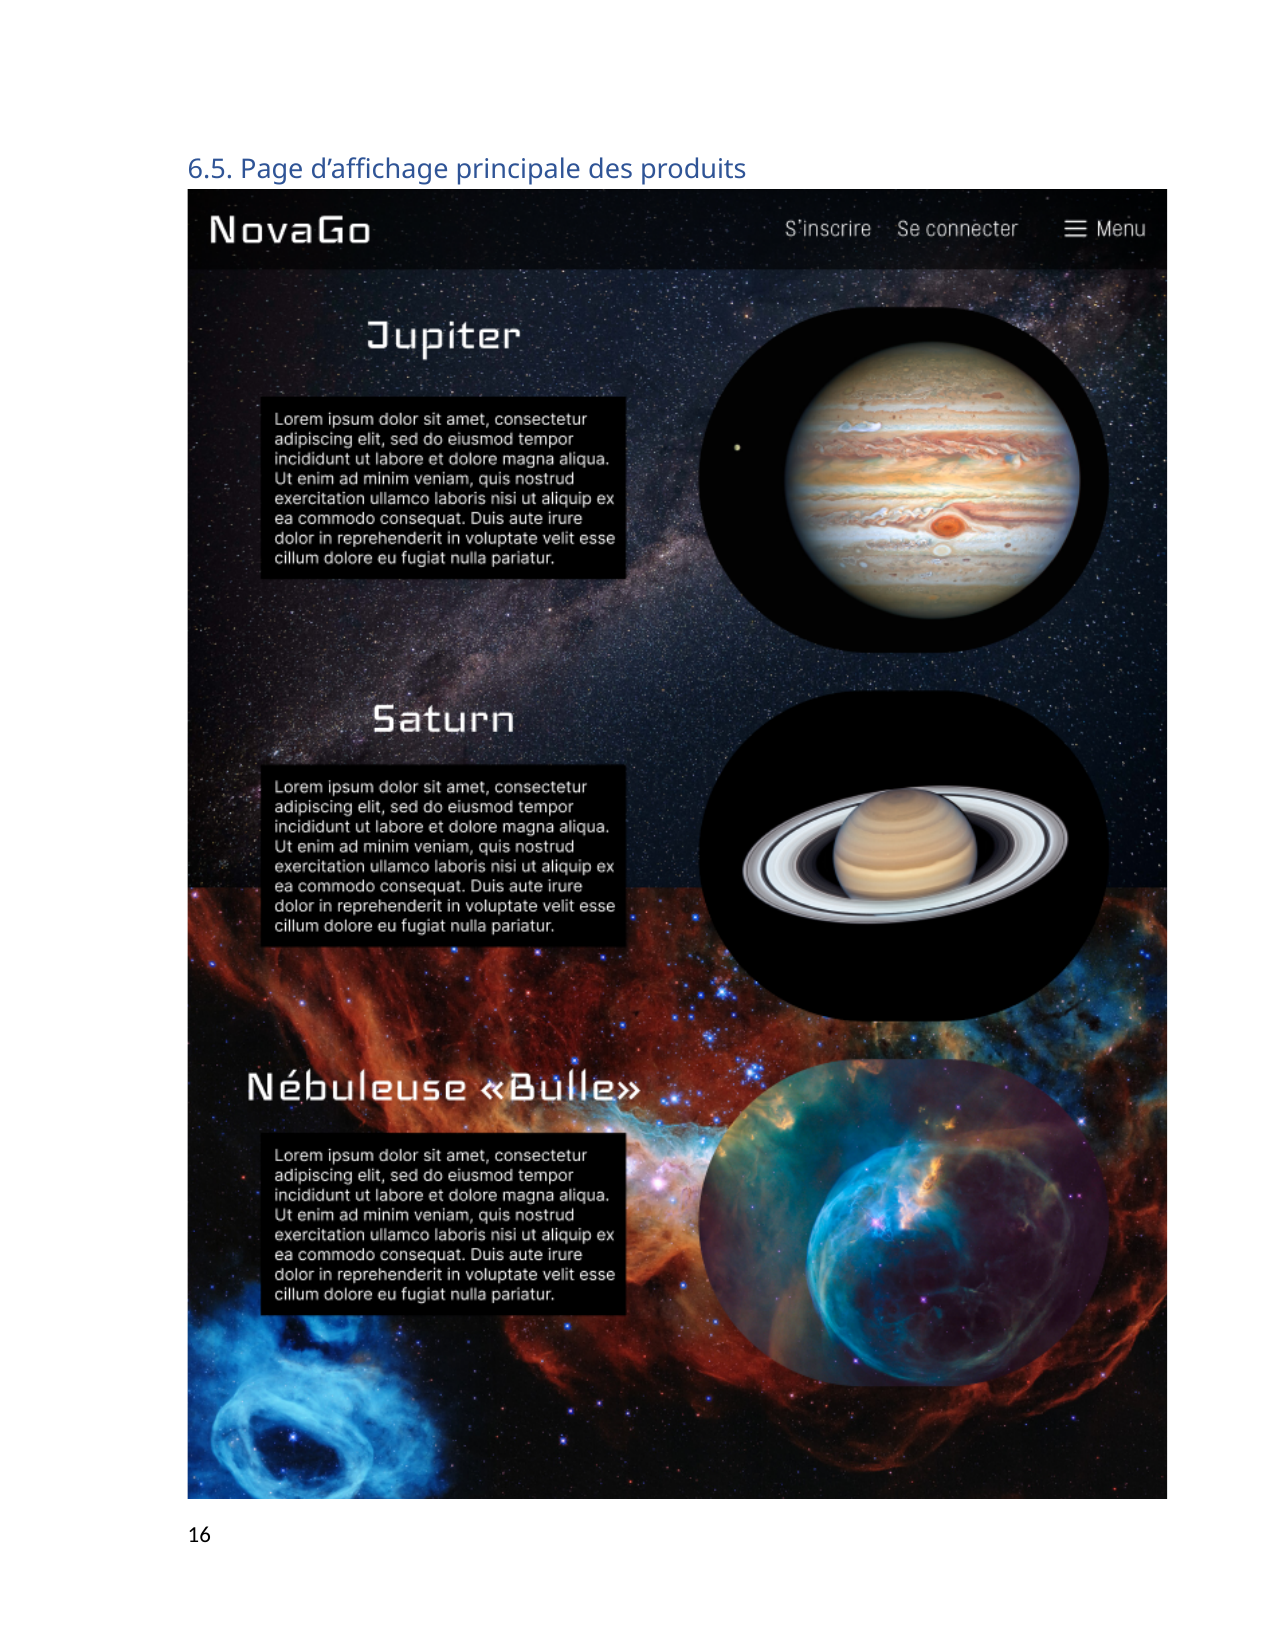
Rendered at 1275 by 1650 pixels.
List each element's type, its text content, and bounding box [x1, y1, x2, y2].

picture [187, 189, 1168, 1499]
subtitle 6.5. Page d’affichage principale des produits [187, 150, 1087, 187]
